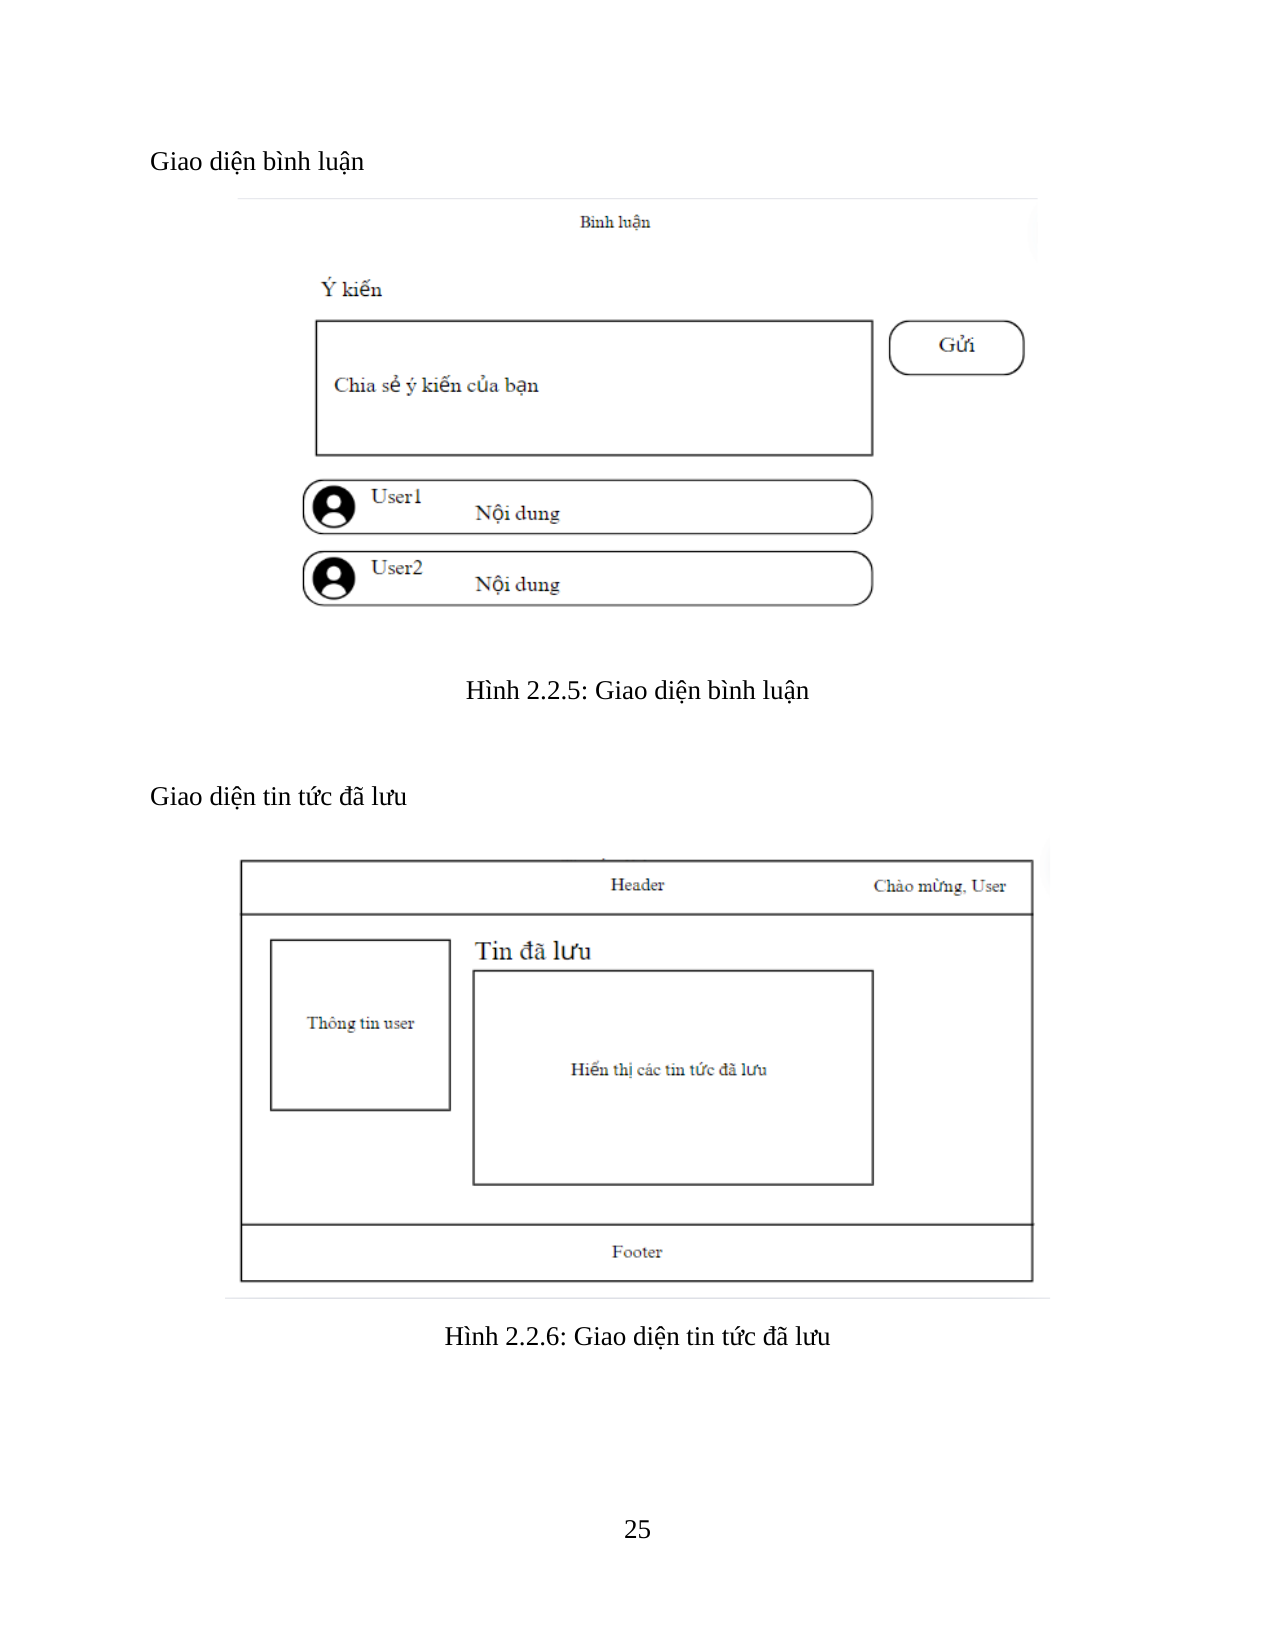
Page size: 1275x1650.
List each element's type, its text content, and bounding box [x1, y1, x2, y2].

text Hình 2.2.6: Giao diện tin tức đã lưu [150, 1321, 1125, 1352]
text Giao diện tin tức đã lưu [150, 779, 1125, 811]
text Giao diện bình luận [150, 145, 1125, 177]
text Hình 2.2.5: Giao diện bình luận [150, 674, 1125, 705]
picture [225, 832, 1050, 1299]
picture [237, 198, 1038, 652]
